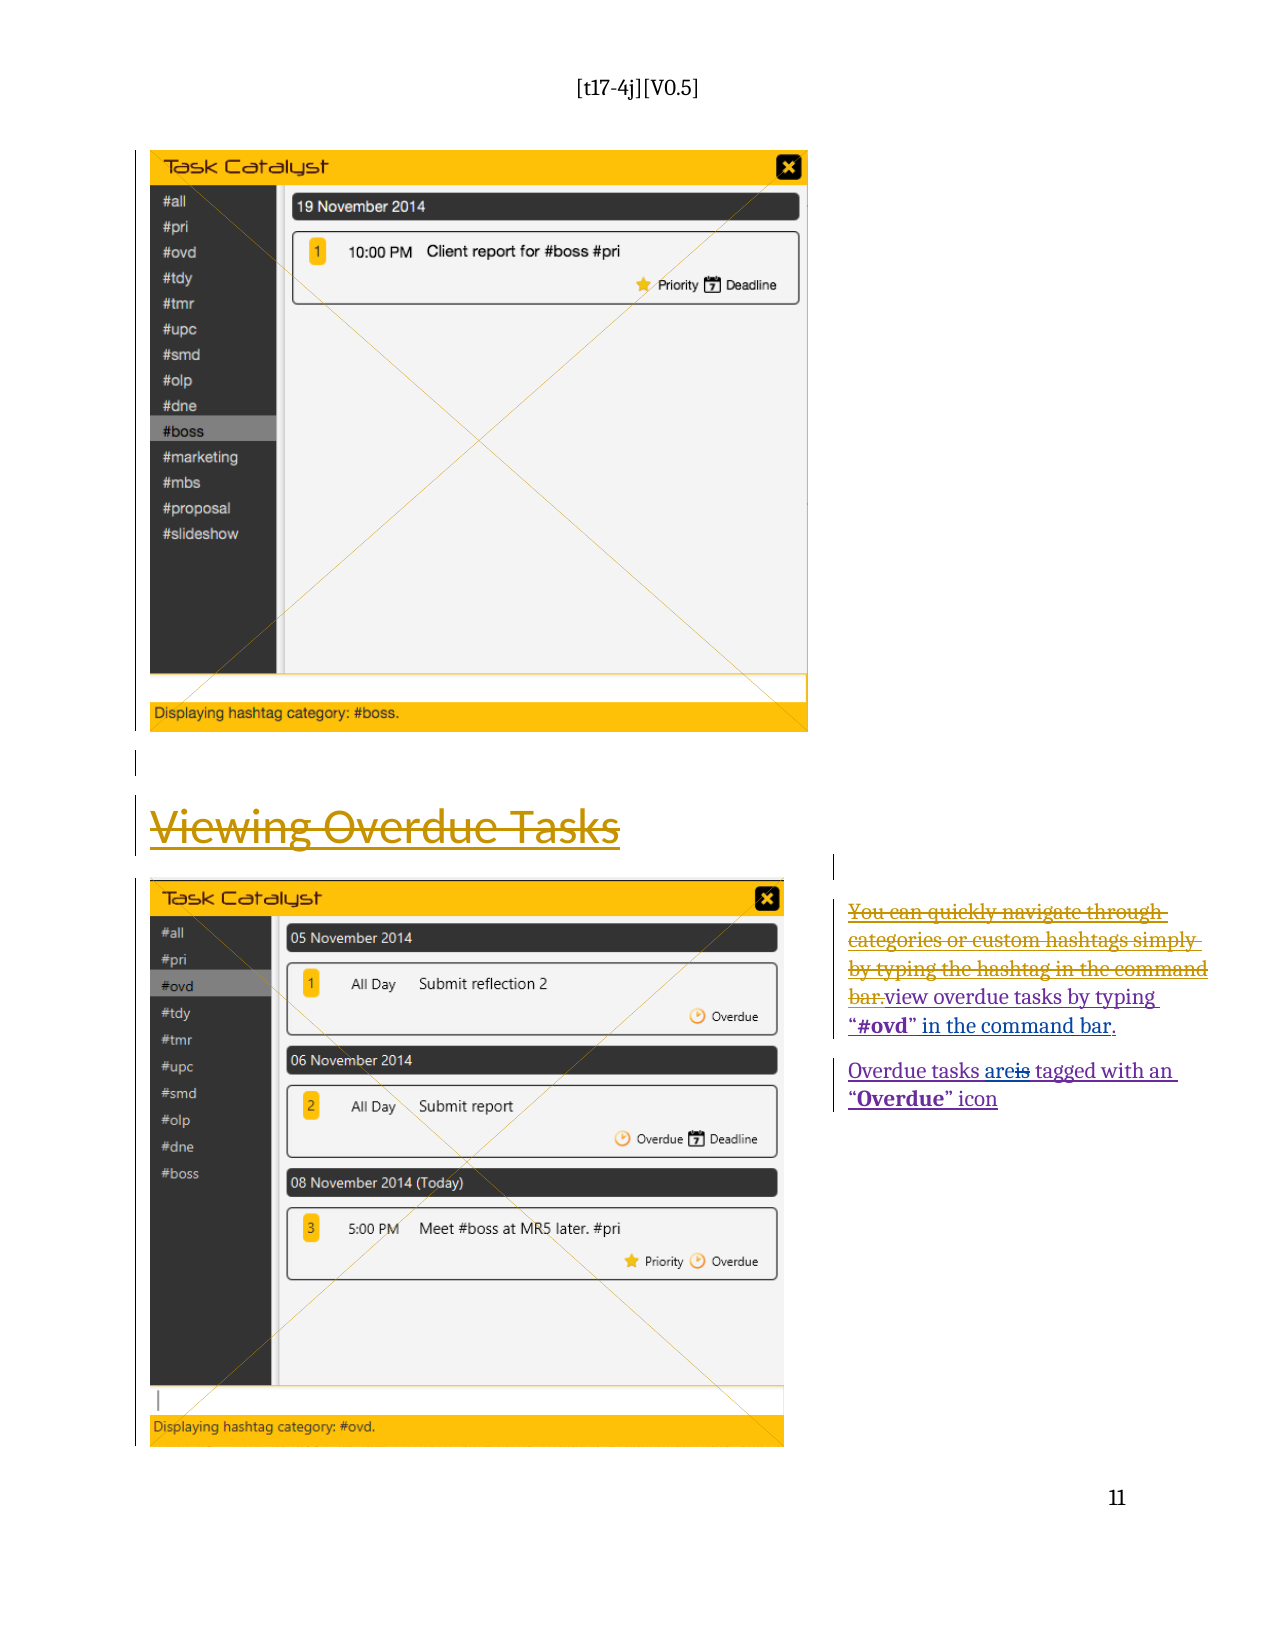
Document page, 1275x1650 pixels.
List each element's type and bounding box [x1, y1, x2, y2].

picture [151, 442, 807, 732]
picture [480, 151, 808, 730]
picture [151, 877, 783, 1160]
picture [469, 879, 784, 1445]
picture [150, 879, 465, 1445]
picture [150, 152, 478, 730]
picture [151, 1163, 783, 1447]
picture [152, 150, 806, 439]
